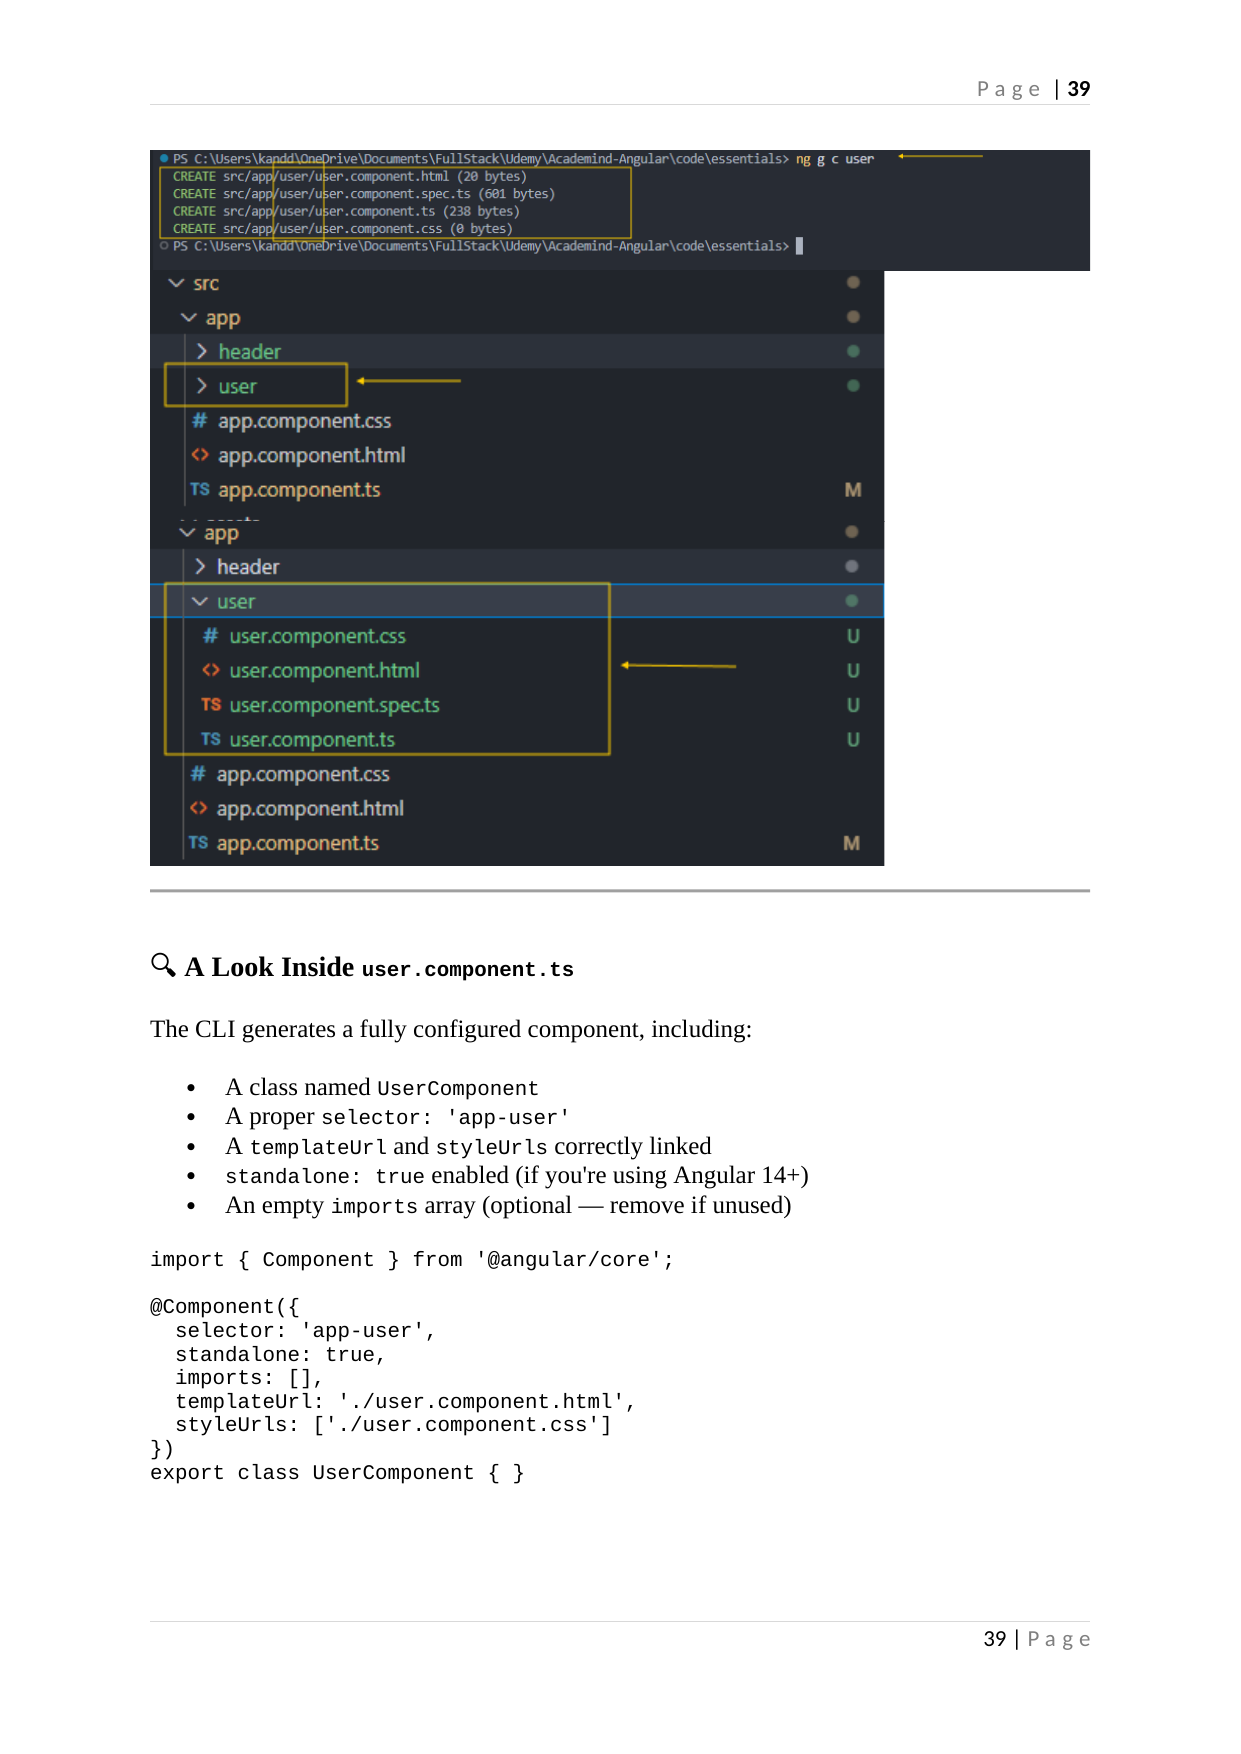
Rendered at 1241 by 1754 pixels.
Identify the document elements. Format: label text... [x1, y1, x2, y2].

text standalone: true, [150, 1343, 1090, 1367]
text The CLI generates a fully configured component, including: [150, 1014, 1090, 1043]
picture [150, 150, 1091, 866]
text imports: [], [150, 1367, 1090, 1391]
text templateUrl: './user.component.html', [150, 1391, 1090, 1414]
list A class named UserComponent [187, 1072, 1090, 1101]
list An empty imports array (optional — remove if unused) [187, 1190, 1090, 1220]
text styleUrls: ['./user.component.css'] [150, 1414, 1090, 1438]
text export class UserComponent { } [150, 1462, 1090, 1485]
list A templateUrl and styleUrls correctly linked [187, 1131, 1090, 1161]
text 🔍 A Look Inside user.component.ts [150, 946, 1090, 985]
text selector: 'app-user', [150, 1320, 1090, 1343]
text }) [150, 1438, 1090, 1462]
list A proper selector: 'app-user' [187, 1101, 1090, 1131]
text import { Component } from '@angular/core'; [150, 1249, 1090, 1273]
text @Component({ [150, 1296, 1090, 1320]
list standalone: true enabled (if you're using Angular 14+) [187, 1161, 1090, 1190]
